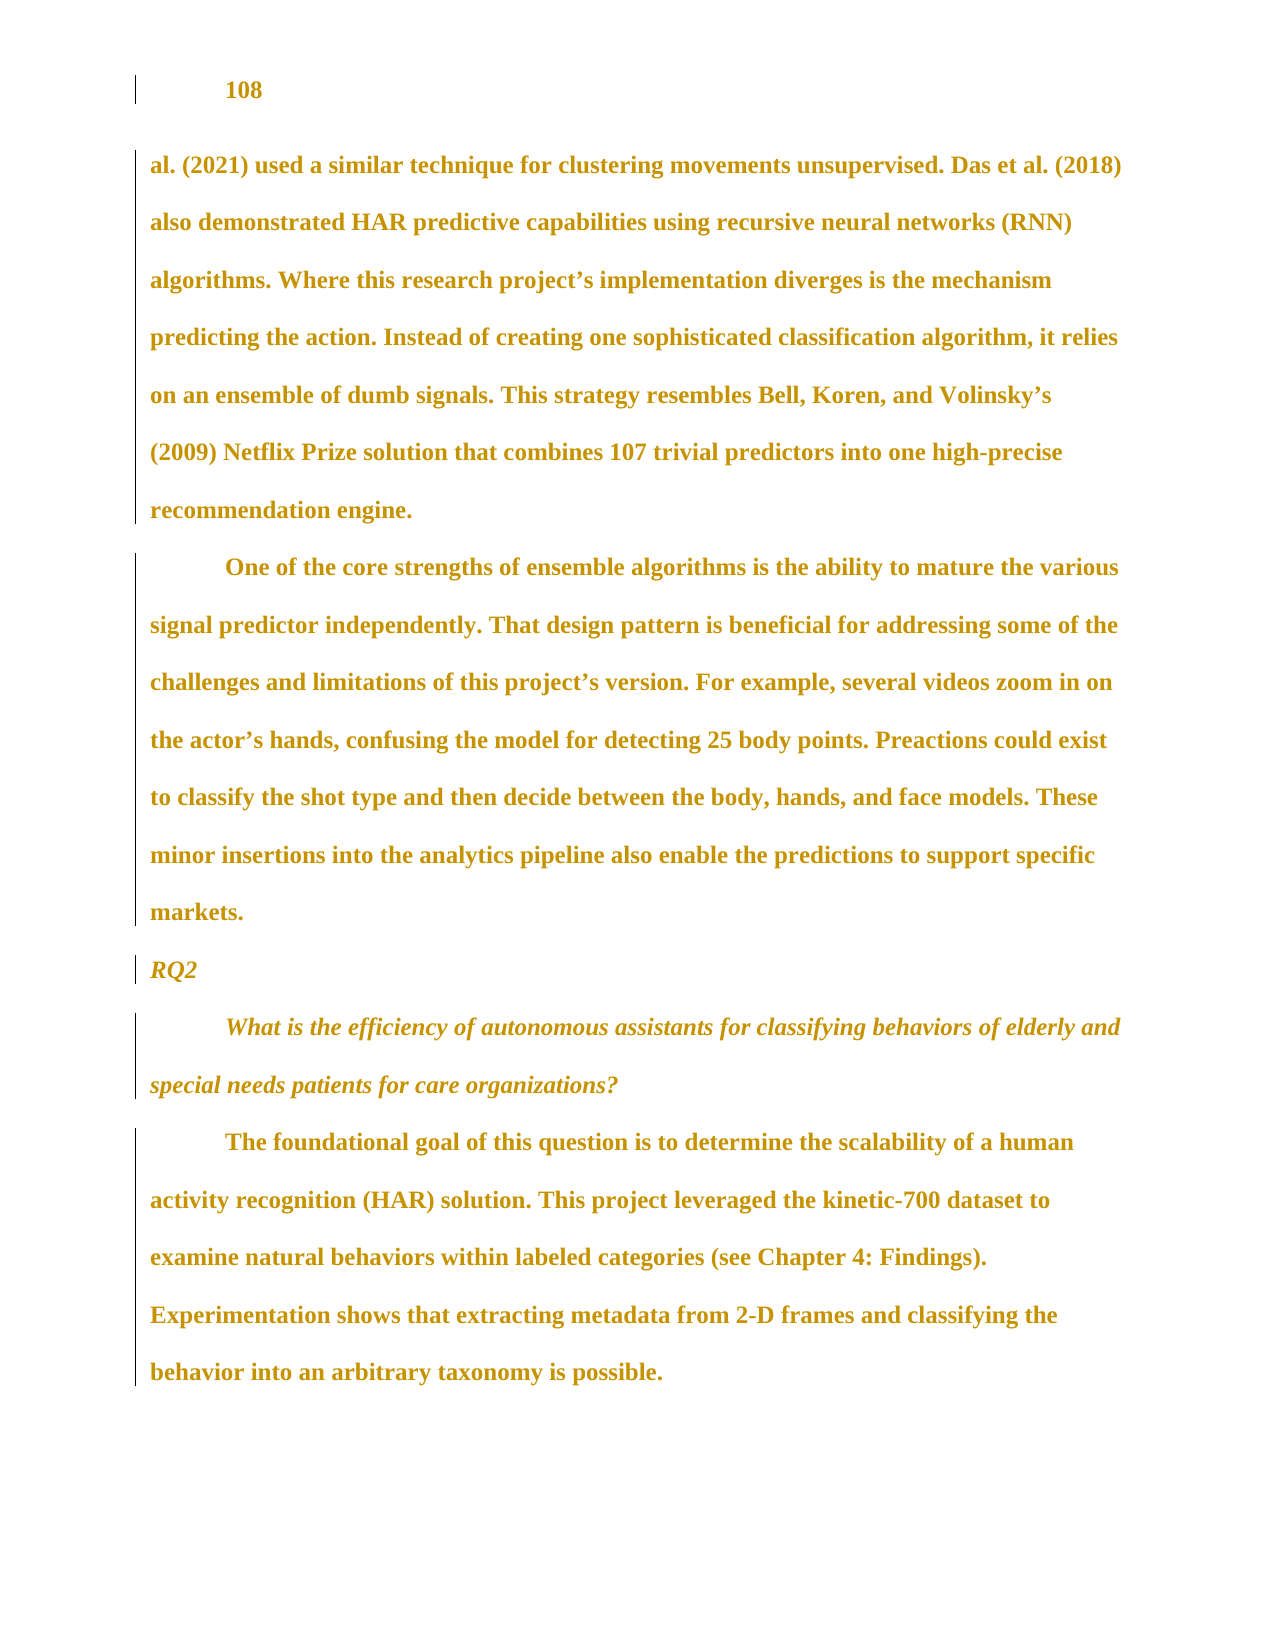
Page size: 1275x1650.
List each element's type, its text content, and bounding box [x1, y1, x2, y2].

text What is the efficiency of autonomous assistants for classifying behaviors of elderly and special needs patients for care organizations? [150, 1012, 1125, 1099]
subtitle RQ2 [150, 955, 1125, 984]
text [150, 150, 1125, 524]
text The foundational goal of this question is to determine the scalability of a human activity recognition (HAR) solution. This project leveraged the kinetic-700 dataset to examine natural behaviors within labeled categories (see Chapter 4: Findings). Experimentation shows that extracting metadata from 2-D frames and classifying the behavior into an arbitrary taxonomy is possible. [150, 1127, 1125, 1386]
text One of the core strengths of ensemble algorithms is the ability to mature the various signal predictor independently. That design pattern is beneficial for addressing some of the challenges and limitations of this project’s version. For example, several videos zoom in on the actor’s hands, confusing the model for detecting 25 body points. Preactions could exist to classify the shot type and then decide between the body, hands, and face models. These minor insertions into the analytics pipeline also enable the predictions to support specific markets. [150, 552, 1125, 926]
